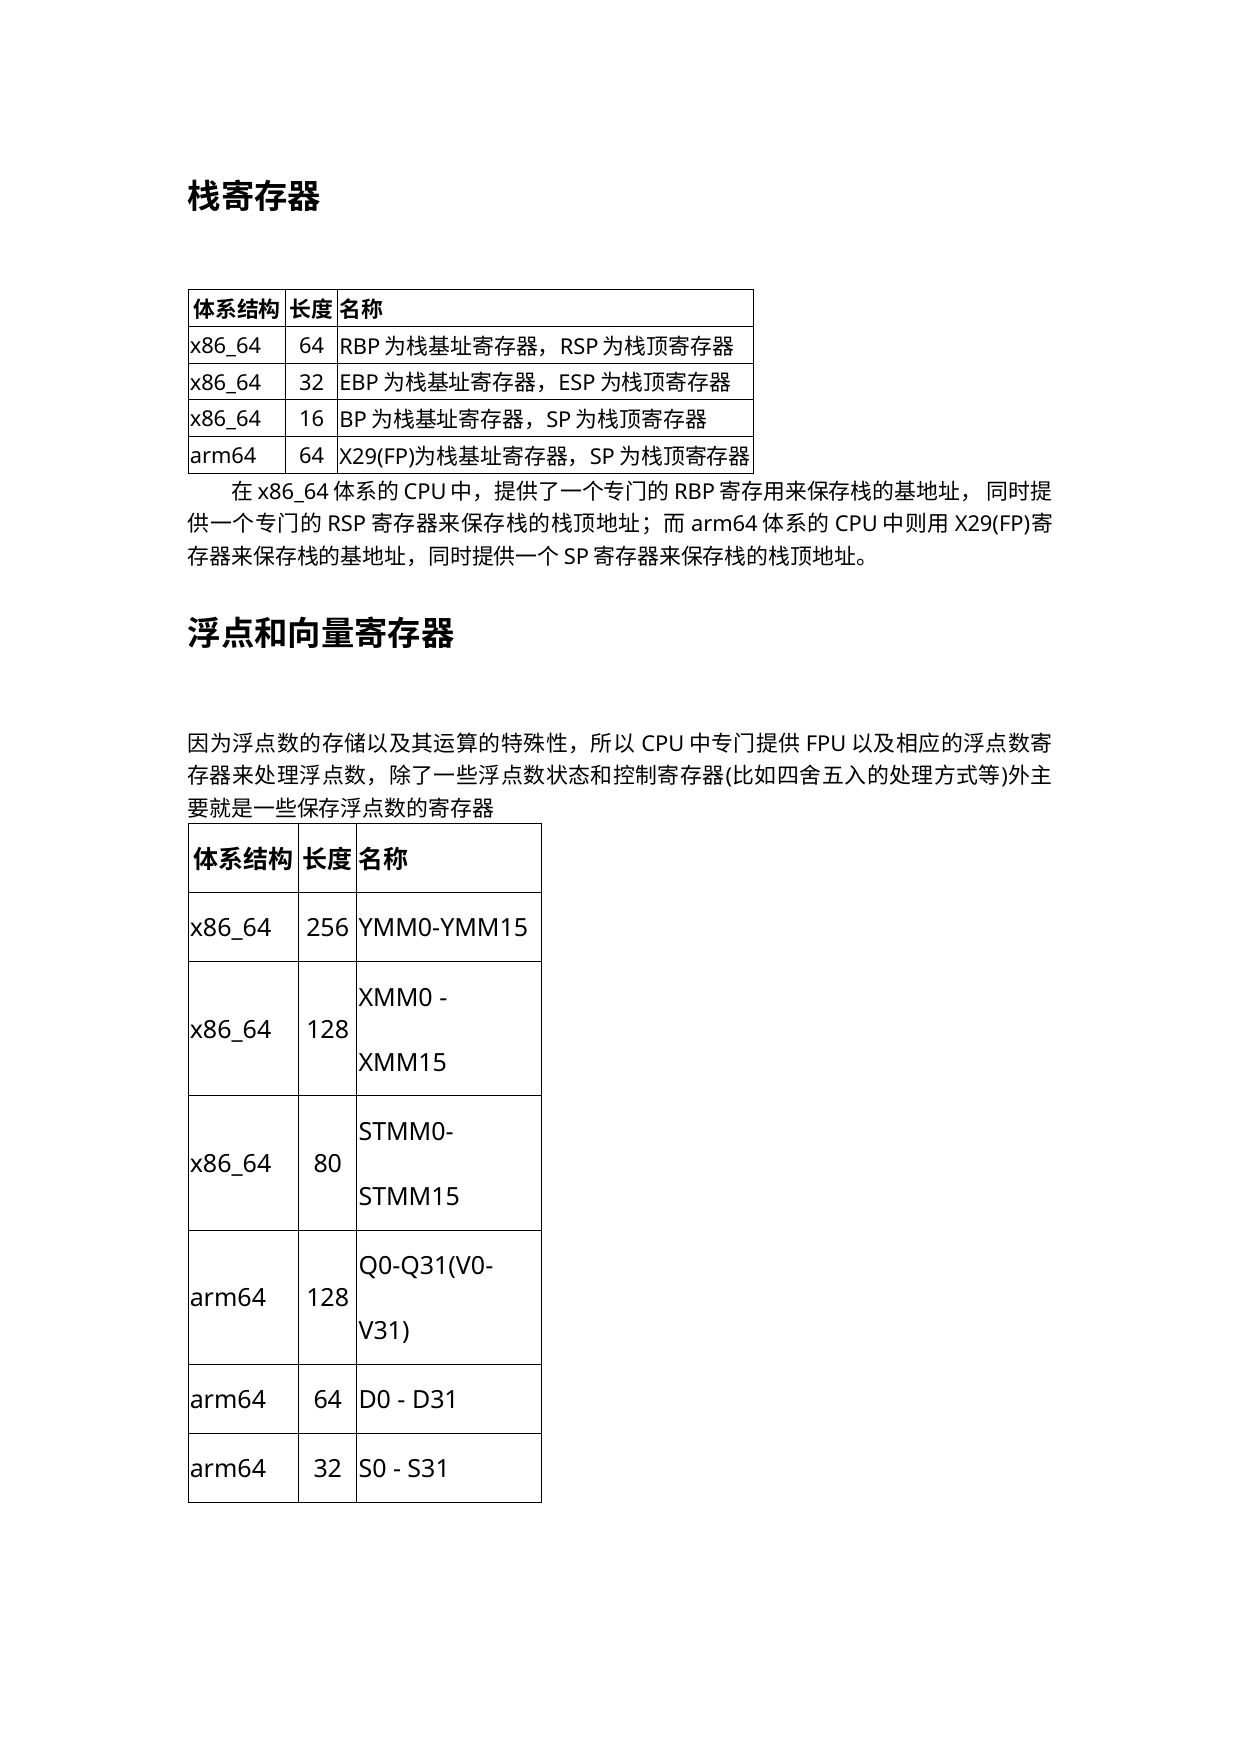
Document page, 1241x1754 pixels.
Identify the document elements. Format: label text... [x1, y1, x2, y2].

table_cell arm64 [189, 1434, 298, 1502]
table_cell XMM0 - XMM15 [357, 962, 541, 1095]
table_cell 128 [299, 962, 356, 1095]
table_cell 64 [299, 1365, 356, 1433]
table_cell 32 [299, 1434, 356, 1502]
table_header 名称 [338, 290, 753, 326]
table_cell 128 [299, 1231, 356, 1364]
table_header 长度 [299, 824, 356, 892]
table_cell 64 [286, 437, 337, 472]
table_header 长度 [286, 290, 337, 326]
table_cell STMM0-STMM15 [357, 1096, 541, 1229]
table_cell Q0-Q31(V0-V31) [357, 1231, 541, 1364]
table_cell x86_64 [189, 400, 285, 436]
table_cell X29(FP)为栈基址寄存器，SP为栈顶寄存器 [338, 437, 753, 472]
table_cell 64 [286, 327, 337, 362]
table_cell 256 [299, 893, 356, 961]
table_cell EBP为栈基址寄存器，ESP为栈顶寄存器 [338, 364, 753, 399]
table_cell x86_64 [189, 1096, 298, 1229]
table_cell 80 [299, 1096, 356, 1229]
table_header 名称 [357, 824, 541, 892]
table_cell S0 - S31 [357, 1434, 541, 1502]
subtitle 浮点和向量寄存器 [187, 598, 1053, 663]
table_cell arm64 [189, 1365, 298, 1433]
table_cell 16 [286, 400, 337, 436]
text 在x86_64体系的CPU中，提供了一个专门的RBP寄存用来保存栈的基地址， 同时提供一个专门的RSP寄存器来保存栈的栈顶地址；而arm64体系的CPU中则用X29(FP)寄存器来保存栈的基地址，同时提供一个SP寄存器来保存栈的栈顶地址。 [187, 473, 1053, 571]
table_header 体系结构 [189, 824, 298, 892]
table_cell x86_64 [189, 364, 285, 399]
table_cell arm64 [189, 1231, 298, 1364]
table_header 体系结构 [189, 290, 285, 326]
table_cell RBP为栈基址寄存器，RSP为栈顶寄存器 [338, 327, 753, 362]
table_cell BP为栈基址寄存器，SP为栈顶寄存器 [338, 400, 753, 436]
table_cell D0 - D31 [357, 1365, 541, 1433]
table_cell x86_64 [189, 327, 285, 362]
table_cell YMM0-YMM15 [357, 893, 541, 961]
subtitle 栈寄存器 [187, 162, 1053, 227]
table_cell 32 [286, 364, 337, 399]
table_cell x86_64 [189, 893, 298, 961]
table_cell arm64 [189, 437, 285, 472]
table_cell x86_64 [189, 962, 298, 1095]
text 因为浮点数的存储以及其运算的特殊性，所以CPU中专门提供FPU以及相应的浮点数寄存器来处理浮点数，除了一些浮点数状态和控制寄存器(比如四舍五入的处理方式等)外主要就是一些保存浮点数的寄存器 [187, 725, 1053, 823]
